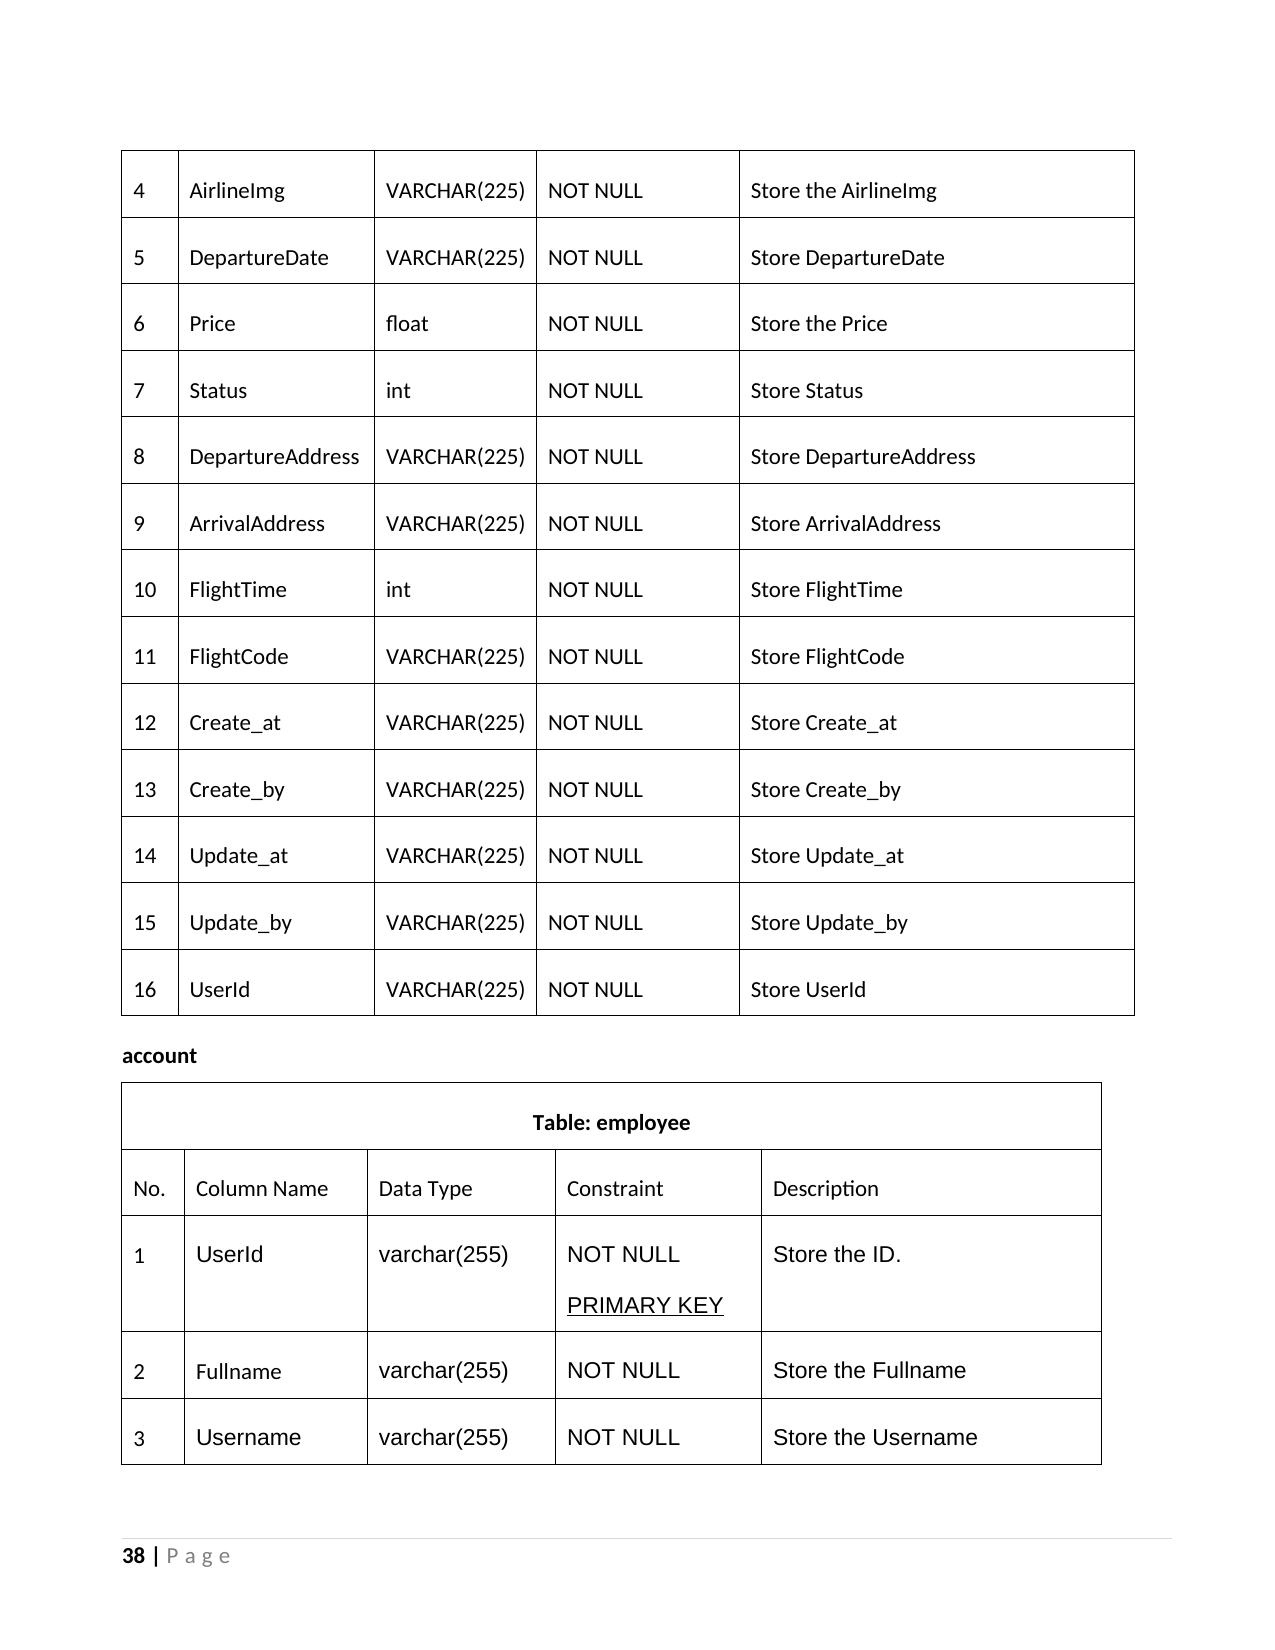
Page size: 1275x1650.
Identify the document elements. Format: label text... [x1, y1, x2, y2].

table_cell DepartureDate [179, 218, 374, 283]
table_cell ArrivalAddress [179, 484, 374, 549]
table_cell Store Create_at [740, 684, 1134, 749]
table_cell NOT NULL [537, 484, 739, 549]
table_cell 3 [122, 1399, 184, 1464]
table_cell Store the Username [762, 1399, 1101, 1464]
table_cell Store the ID. [762, 1216, 1101, 1331]
table_cell 1 [122, 1216, 184, 1331]
table_cell Update_at [179, 817, 374, 882]
table_cell NOT NULL [537, 617, 739, 682]
table_cell VARCHAR(225) [375, 750, 536, 816]
table_cell varchar(255) [368, 1332, 555, 1398]
table_cell Create_at [179, 684, 374, 749]
table_cell int [375, 351, 536, 416]
table_cell Store Update_by [740, 883, 1134, 949]
table_cell AirlineImg [179, 151, 374, 217]
table_cell 4 [122, 151, 178, 217]
table_cell varchar(255) [368, 1399, 555, 1464]
table_cell 10 [122, 550, 178, 616]
table_cell VARCHAR(225) [375, 950, 536, 1015]
table_header Table: employee [122, 1083, 1101, 1148]
table_cell UserId [179, 950, 374, 1015]
table_cell NOT NULL [537, 417, 739, 483]
table_cell Data Type [368, 1150, 555, 1215]
table_cell NOT NULL PRIMARY KEY [556, 1216, 761, 1331]
table_cell 11 [122, 617, 178, 682]
table_cell VARCHAR(225) [375, 218, 536, 283]
table_cell NOT NULL [537, 151, 739, 217]
table_cell Status [179, 351, 374, 416]
table_cell varchar(255) [368, 1216, 555, 1331]
table_cell NOT NULL [556, 1332, 761, 1398]
table_cell Store Create_by [740, 750, 1134, 816]
table_cell NOT NULL [537, 817, 739, 882]
table_cell int [375, 550, 536, 616]
table_cell 7 [122, 351, 178, 416]
table_cell NOT NULL [537, 950, 739, 1015]
table_cell Store the Fullname [762, 1332, 1101, 1398]
table_cell Store ArrivalAddress [740, 484, 1134, 549]
table_cell NOT NULL [537, 684, 739, 749]
table_cell Column Name [185, 1150, 367, 1215]
table_cell Update_by [179, 883, 374, 949]
table_cell VARCHAR(225) [375, 883, 536, 949]
table_cell NOT NULL [537, 750, 739, 816]
table_cell 5 [122, 218, 178, 283]
table_cell NOT NULL [537, 883, 739, 949]
table_cell Store FlightCode [740, 617, 1134, 682]
table_cell Fullname [185, 1332, 367, 1398]
table_cell Description [762, 1150, 1101, 1215]
table_cell 2 [122, 1332, 184, 1398]
table_cell 12 [122, 684, 178, 749]
table_cell Store DepartureDate [740, 218, 1134, 283]
table_cell VARCHAR(225) [375, 684, 536, 749]
table_cell Username [185, 1399, 367, 1464]
table_cell Store FlightTime [740, 550, 1134, 616]
text account [122, 1041, 1172, 1069]
table_cell UserId [185, 1216, 367, 1331]
table_cell 6 [122, 284, 178, 350]
table_cell VARCHAR(225) [375, 151, 536, 217]
table_cell 14 [122, 817, 178, 882]
table_cell 16 [122, 950, 178, 1015]
table_cell 13 [122, 750, 178, 816]
table_cell Store Status [740, 351, 1134, 416]
table_cell FlightTime [179, 550, 374, 616]
table_cell NOT NULL [537, 218, 739, 283]
table_cell Store the Price [740, 284, 1134, 350]
table_cell NOT NULL [537, 284, 739, 350]
table_cell Create_by [179, 750, 374, 816]
table_cell FlightCode [179, 617, 374, 682]
table_cell VARCHAR(225) [375, 617, 536, 682]
table_cell 15 [122, 883, 178, 949]
table_cell Constraint [556, 1150, 761, 1215]
table_cell VARCHAR(225) [375, 484, 536, 549]
table_cell 9 [122, 484, 178, 549]
table_cell 8 [122, 417, 178, 483]
table_cell DepartureAddress [179, 417, 374, 483]
table_cell NOT NULL [537, 351, 739, 416]
table_cell Store the AirlineImg [740, 151, 1134, 217]
table_cell Store Update_at [740, 817, 1134, 882]
table_cell Store UserId [740, 950, 1134, 1015]
table_cell NOT NULL [556, 1399, 761, 1464]
table_cell VARCHAR(225) [375, 817, 536, 882]
table_cell Store DepartureAddress [740, 417, 1134, 483]
table_cell VARCHAR(225) [375, 417, 536, 483]
table_cell No. [122, 1150, 184, 1215]
table_cell Price [179, 284, 374, 350]
table_cell float [375, 284, 536, 350]
table_cell NOT NULL [537, 550, 739, 616]
